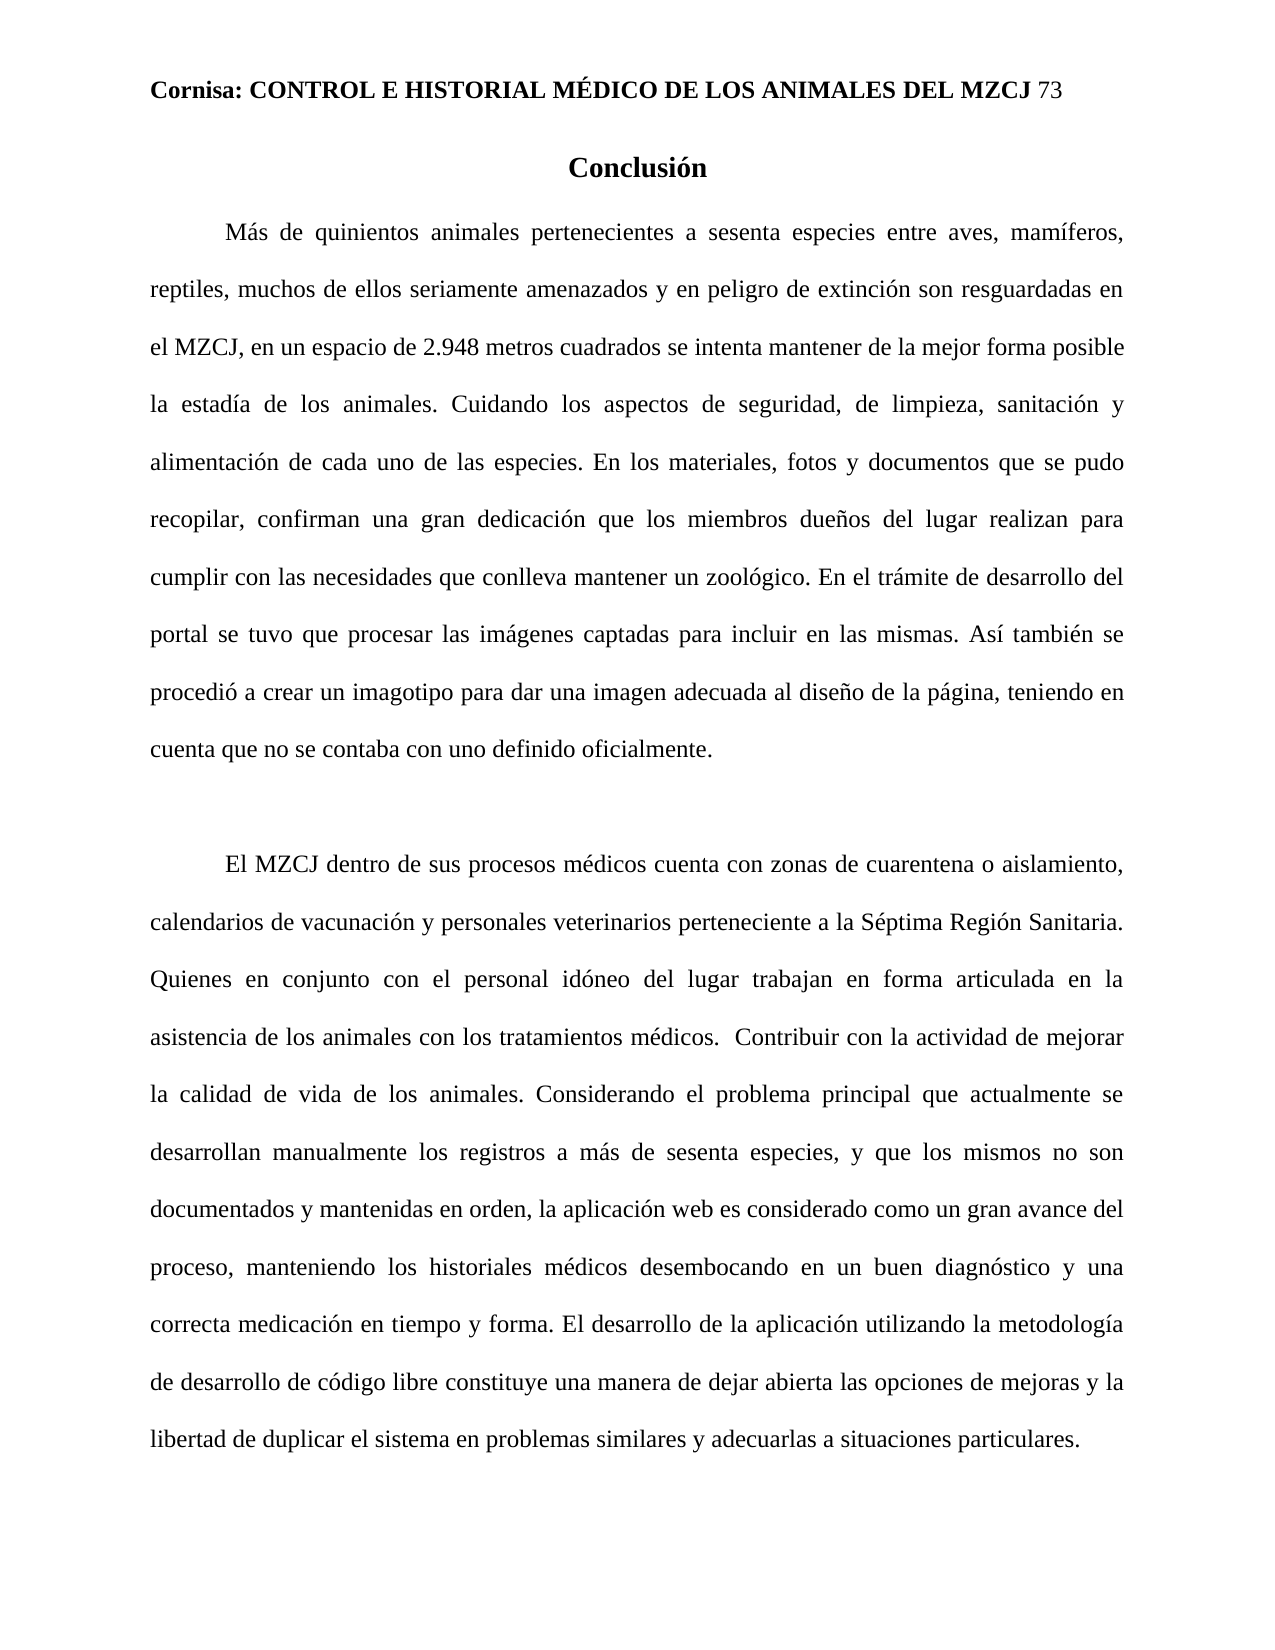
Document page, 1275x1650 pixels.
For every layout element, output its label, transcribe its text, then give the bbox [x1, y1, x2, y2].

text Más de quinientos animales pertenecientes a sesenta especies entre aves, mamíferos, reptiles, muchos de ellos seriamente amenazados y en peligro de extinción son resguardadas en el MZCJ, en un espacio de 2.948 metros cuadrados se intenta mantener de la mejor forma posible la estadía de los animales. Cuidando los aspectos de seguridad, de limpieza, sanitación y alimentación de cada uno de las especies. En los materiales, fotos y documentos que se pudo recopilar, confirman una gran dedicación que los miembros dueños del lugar realizan para cumplir con las necesidades que conlleva mantener un zoológico. En el trámite de desarrollo del portal se tuvo que procesar las imágenes captadas para incluir en las mismas. Así también se procedió a crear un imagotipo para dar una imagen adecuada al diseño de la página, teniendo en cuenta que no se contaba con uno definido oficialmente. [150, 217, 1125, 763]
text El MZCJ dentro de sus procesos médicos cuenta con zonas de cuarentena o aislamiento, calendarios de vacunación y personales veterinarios perteneciente a la Séptima Región Sanitaria. Quienes en conjunto con el personal idóneo del lugar trabajan en forma articulada en la asistencia de los animales con los tratamientos médicos. Contribuir con la actividad de mejorar la calidad de vida de los animales. Considerando el problema principal que actualmente se desarrollan manualmente los registros a más de sesenta especies, y que los mismos no son documentados y mantenidas en orden, la aplicación web es considerado como un gran avance del proceso, manteniendo los historiales médicos desembocando en un buen diagnóstico y una correcta medicación en tiempo y forma. El desarrollo de la aplicación utilizando la metodología de desarrollo de código libre constituye una manera de dejar abierta las opciones de mejoras y la libertad de duplicar el sistema en problemas similares y adecuarlas a situaciones particulares. [150, 849, 1125, 1453]
subtitle Conclusión [150, 150, 1125, 183]
